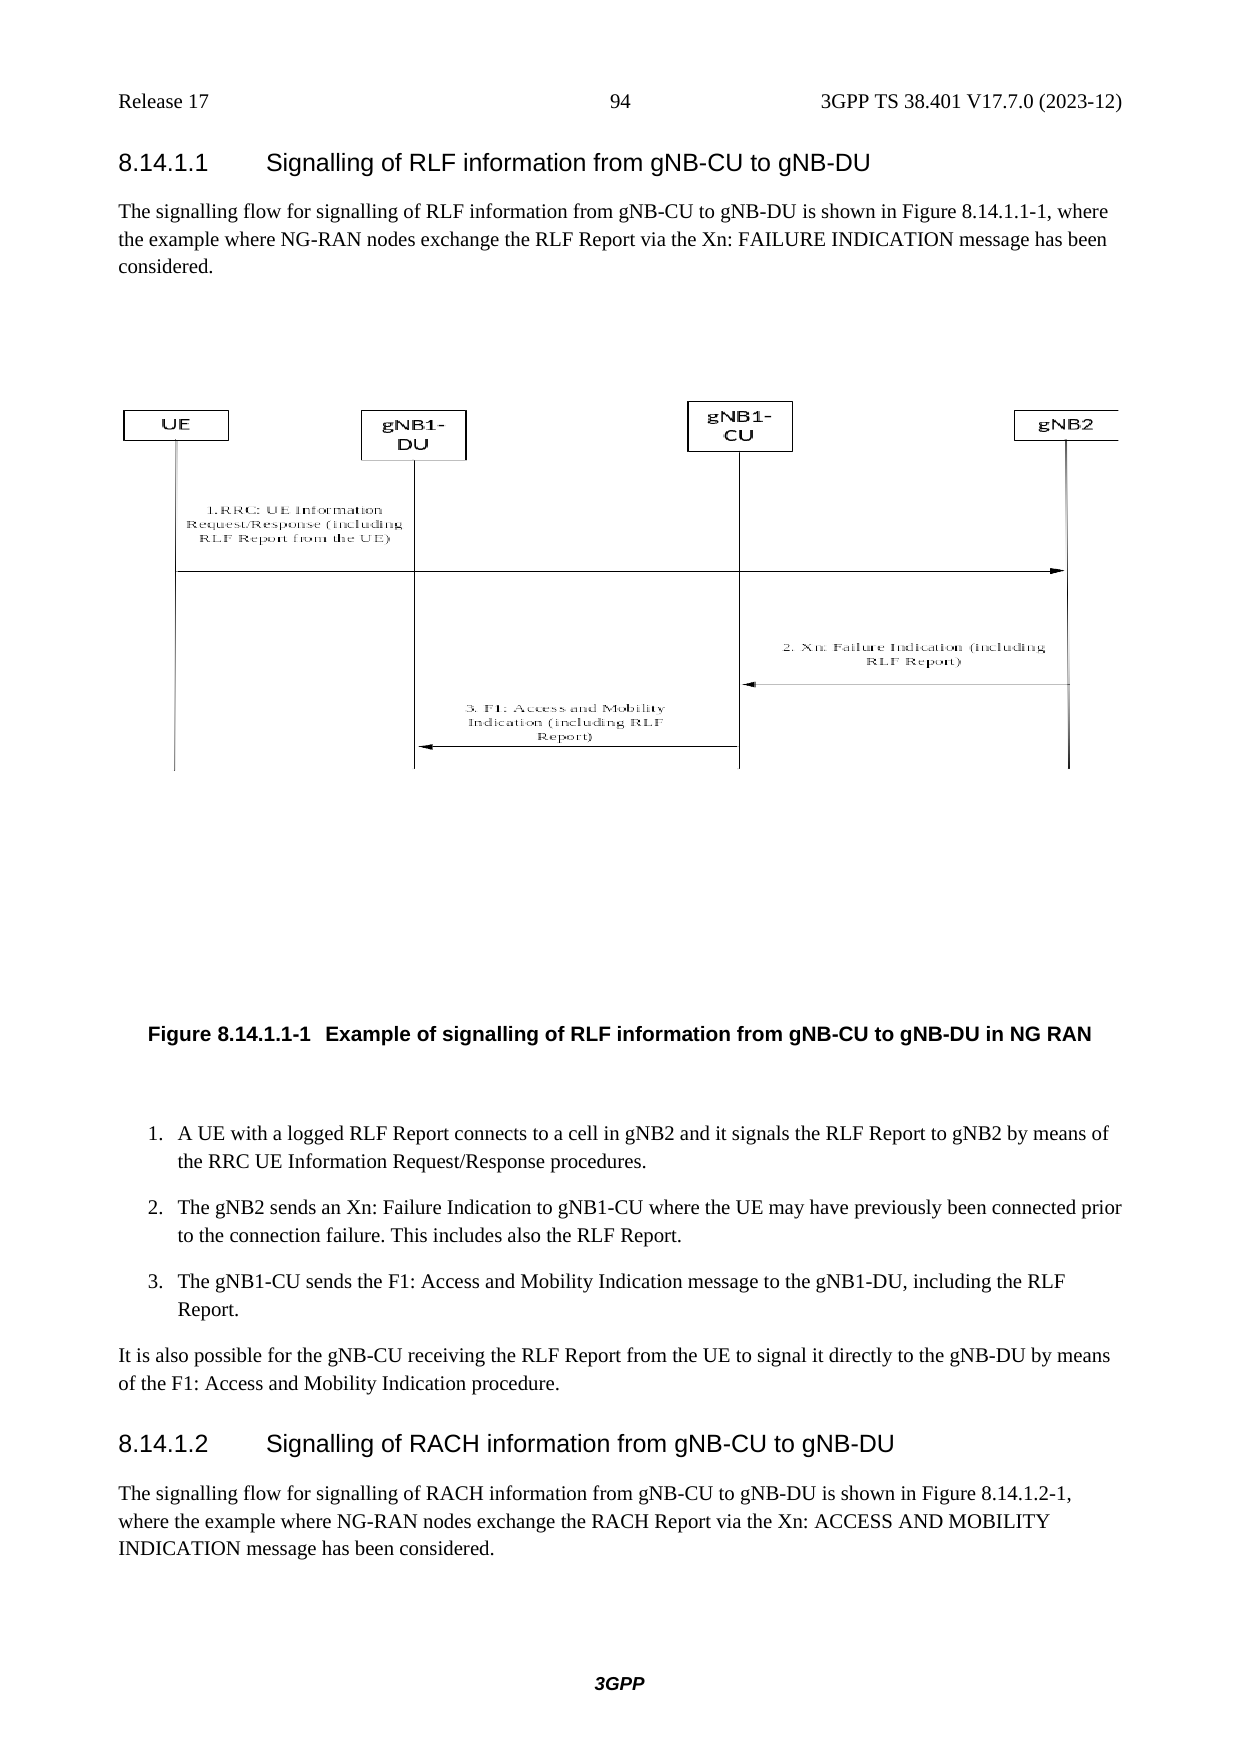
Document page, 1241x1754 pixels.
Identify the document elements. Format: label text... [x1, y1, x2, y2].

text Figure 8.14.1.1-1 Example of signalling of RLF information from gNB-CU to gNB-DU in NG RAN [118, 1022, 1122, 1046]
text 1. A UE with a logged RLF Report connects to a cell in gNB2 and it signals the RLF Report to gNB2 by means of the RRC UE Information Request/Response procedures. [148, 1121, 1122, 1173]
text 3. The gNB1-CU sends the F1: Access and Mobility Indication message to the gNB1-DU, including the RLF Report. [148, 1269, 1122, 1321]
text 2. The gNB2 sends an Xn: Failure Indication to gNB1-CU where the UE may have previously been connected prior to the connection failure. This includes also the RLF Report. [148, 1195, 1122, 1247]
subtitle 8.14.1.1 Signalling of RLF information from gNB-CU to gNB-DU [118, 147, 1122, 176]
text The signalling flow for signalling of RLF information from gNB-CU to gNB-DU is shown in Figure 8.14.1.1-1, where the example where NG-RAN nodes exchange the RLF Report via the Xn: FAILURE INDICATION message has been considered. [118, 199, 1122, 278]
text The signalling flow for signalling of RACH information from gNB-CU to gNB-DU is shown in Figure 8.14.1.2-1, where the example where NG-RAN nodes exchange the RACH Report via the Xn: ACCESS AND MOBILITY INDICATION message has been considered. [118, 1481, 1122, 1560]
subtitle 8.14.1.2 Signalling of RACH information from gNB-CU to gNB-DU [118, 1429, 1122, 1458]
text It is also possible for the gNB-CU receiving the RLF Report from the UE to signal it directly to the gNB-DU by means of the F1: Access and Mobility Indication procedure. [118, 1343, 1122, 1394]
